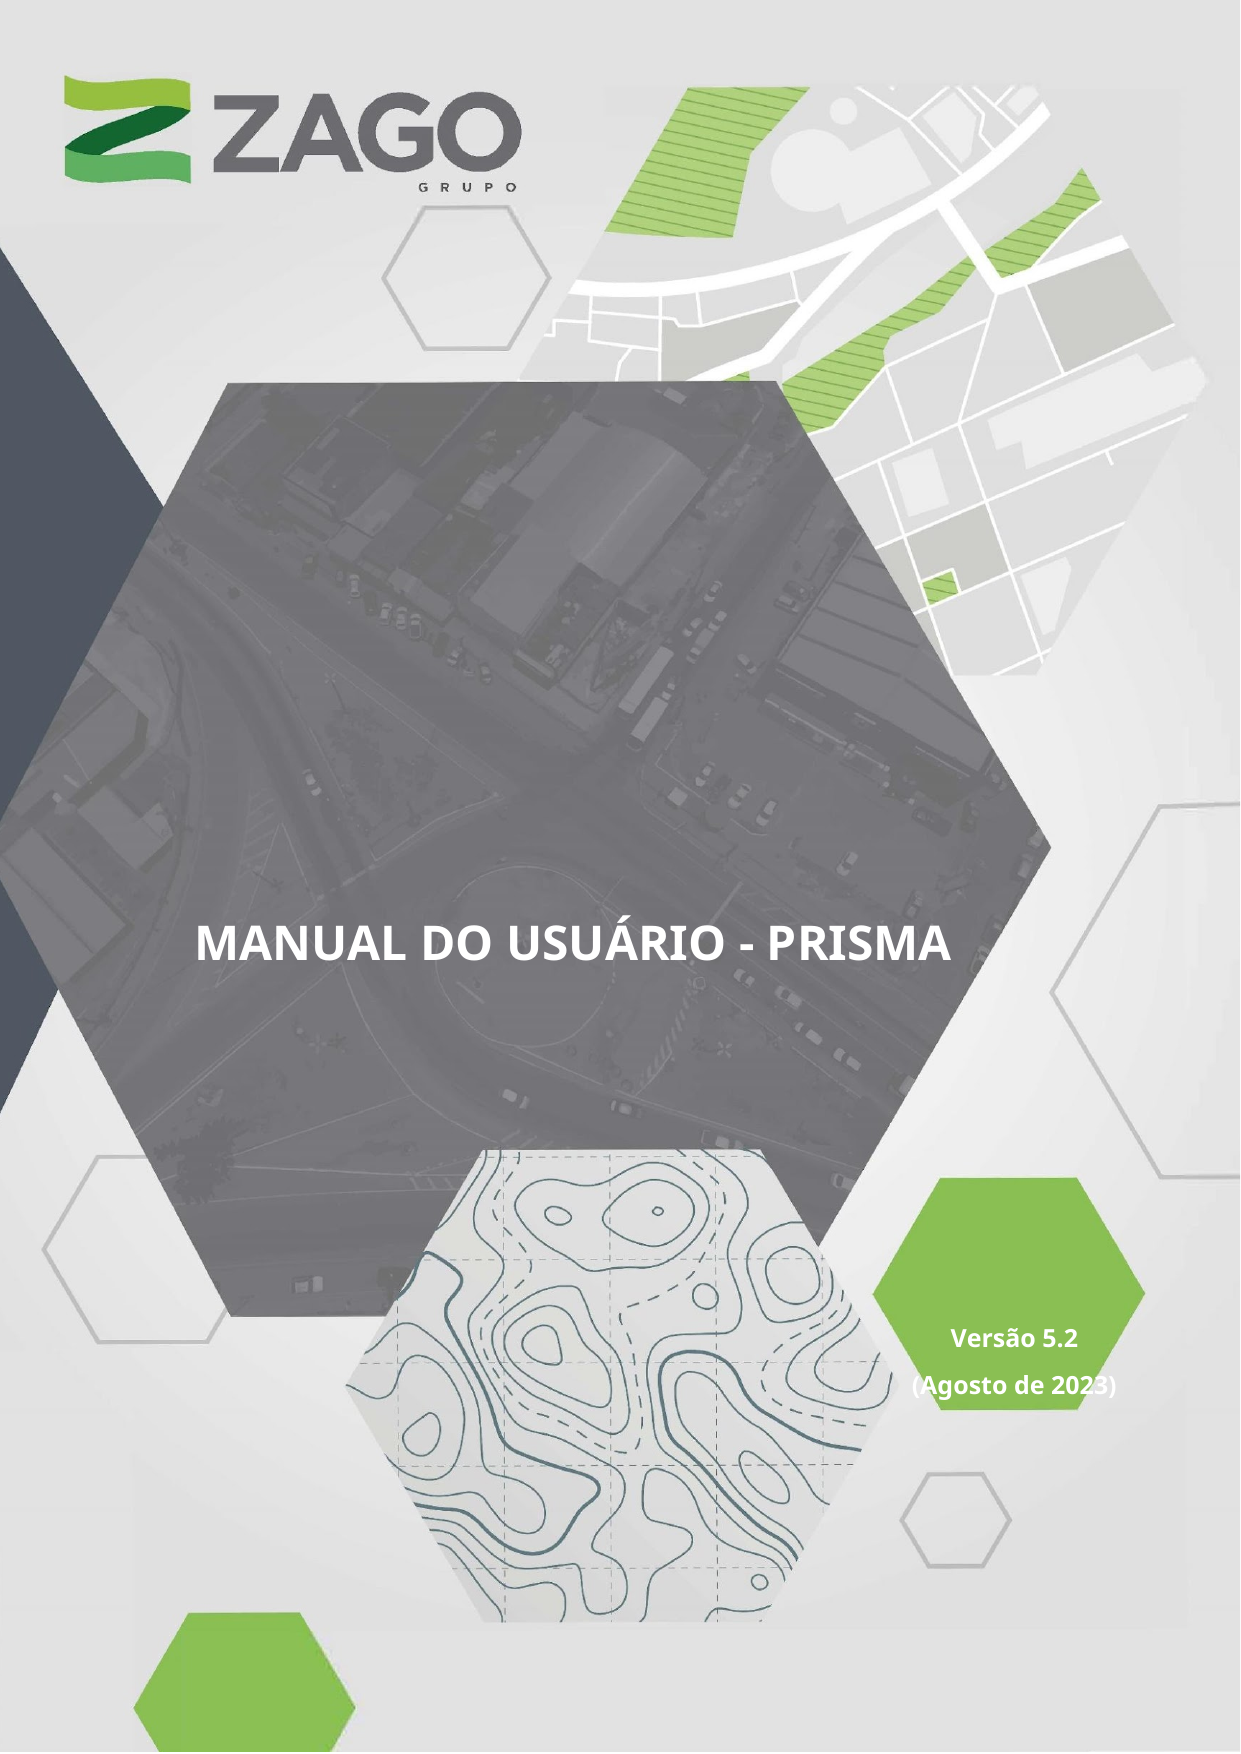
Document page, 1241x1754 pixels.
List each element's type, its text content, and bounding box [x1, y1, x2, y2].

picture [0, 0, 1241, 1752]
text MANUAL DO USUÁRIO - PRISMA [106, 909, 1090, 974]
